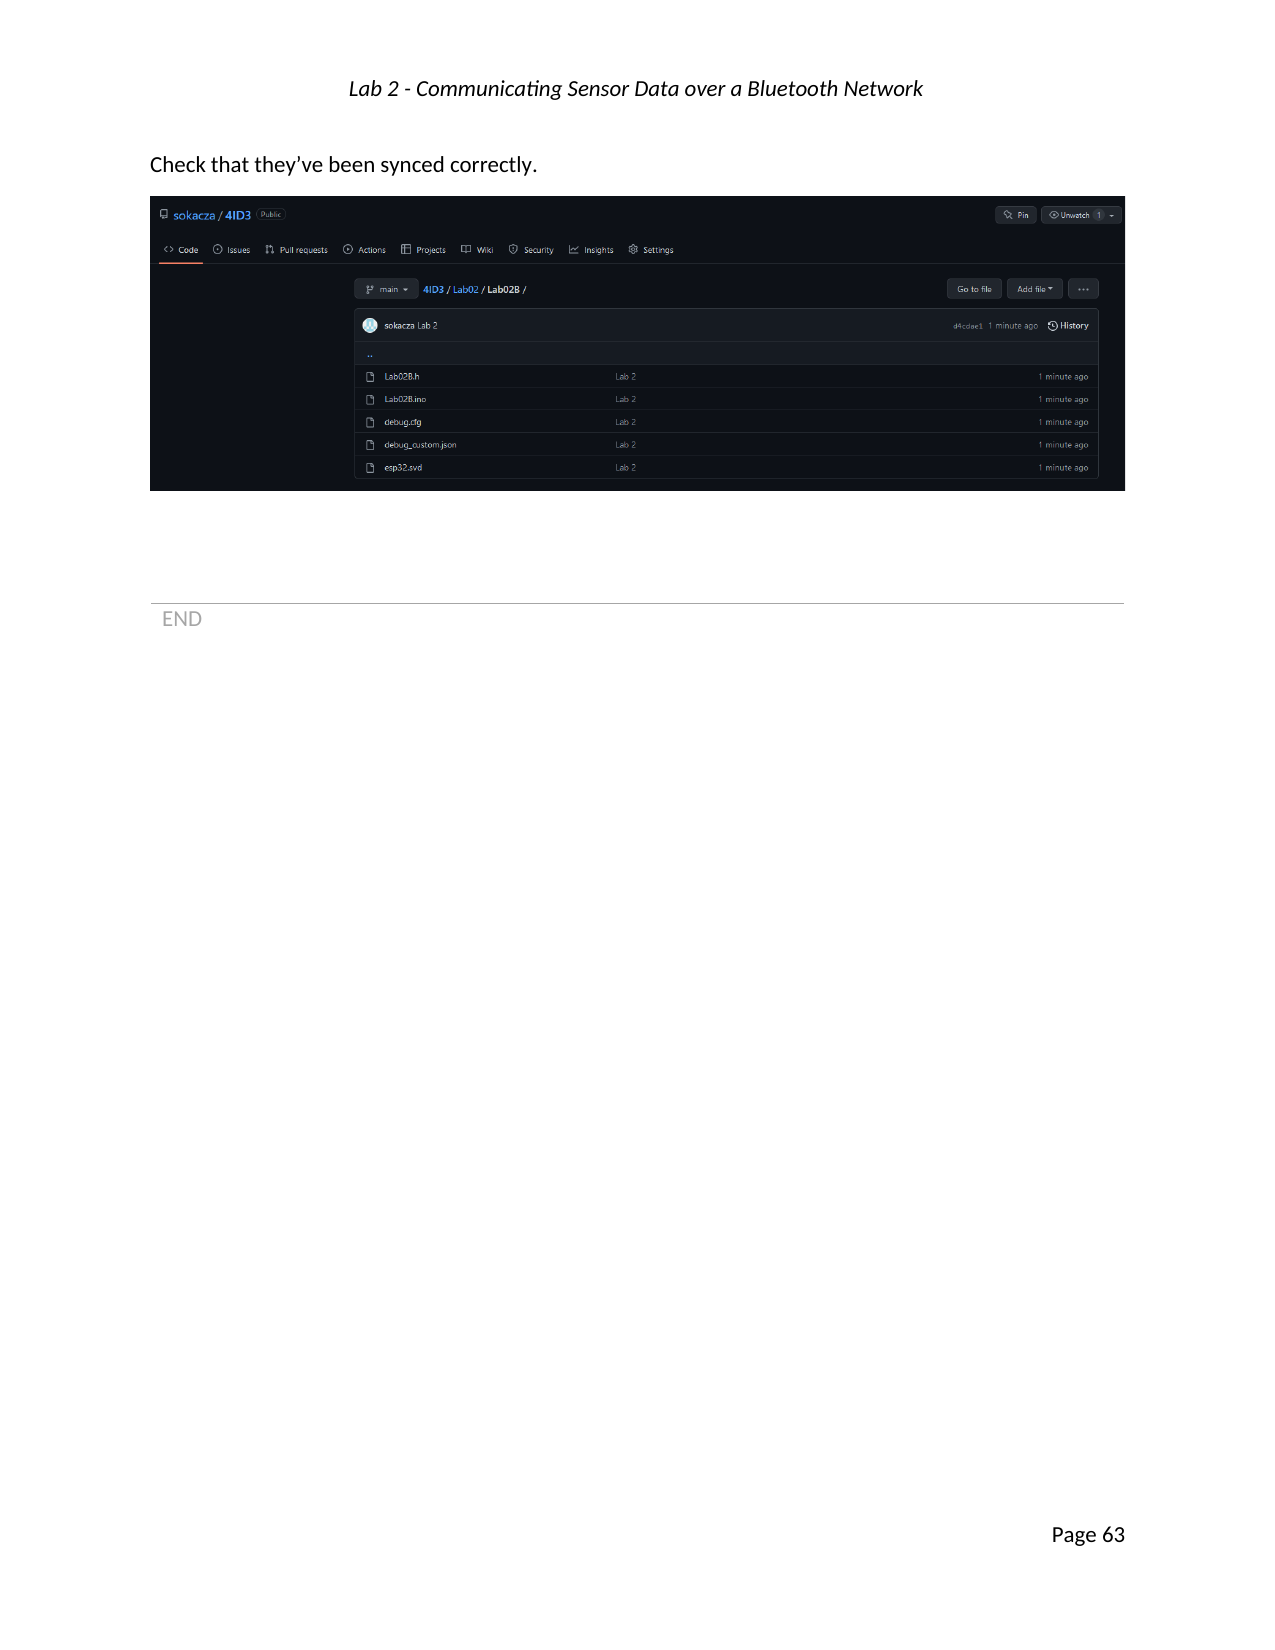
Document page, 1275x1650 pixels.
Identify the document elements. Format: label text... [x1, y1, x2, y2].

text Check that they’ve been synced correctly. [150, 150, 1125, 178]
table_header END [151, 604, 1124, 632]
picture [150, 196, 1125, 491]
